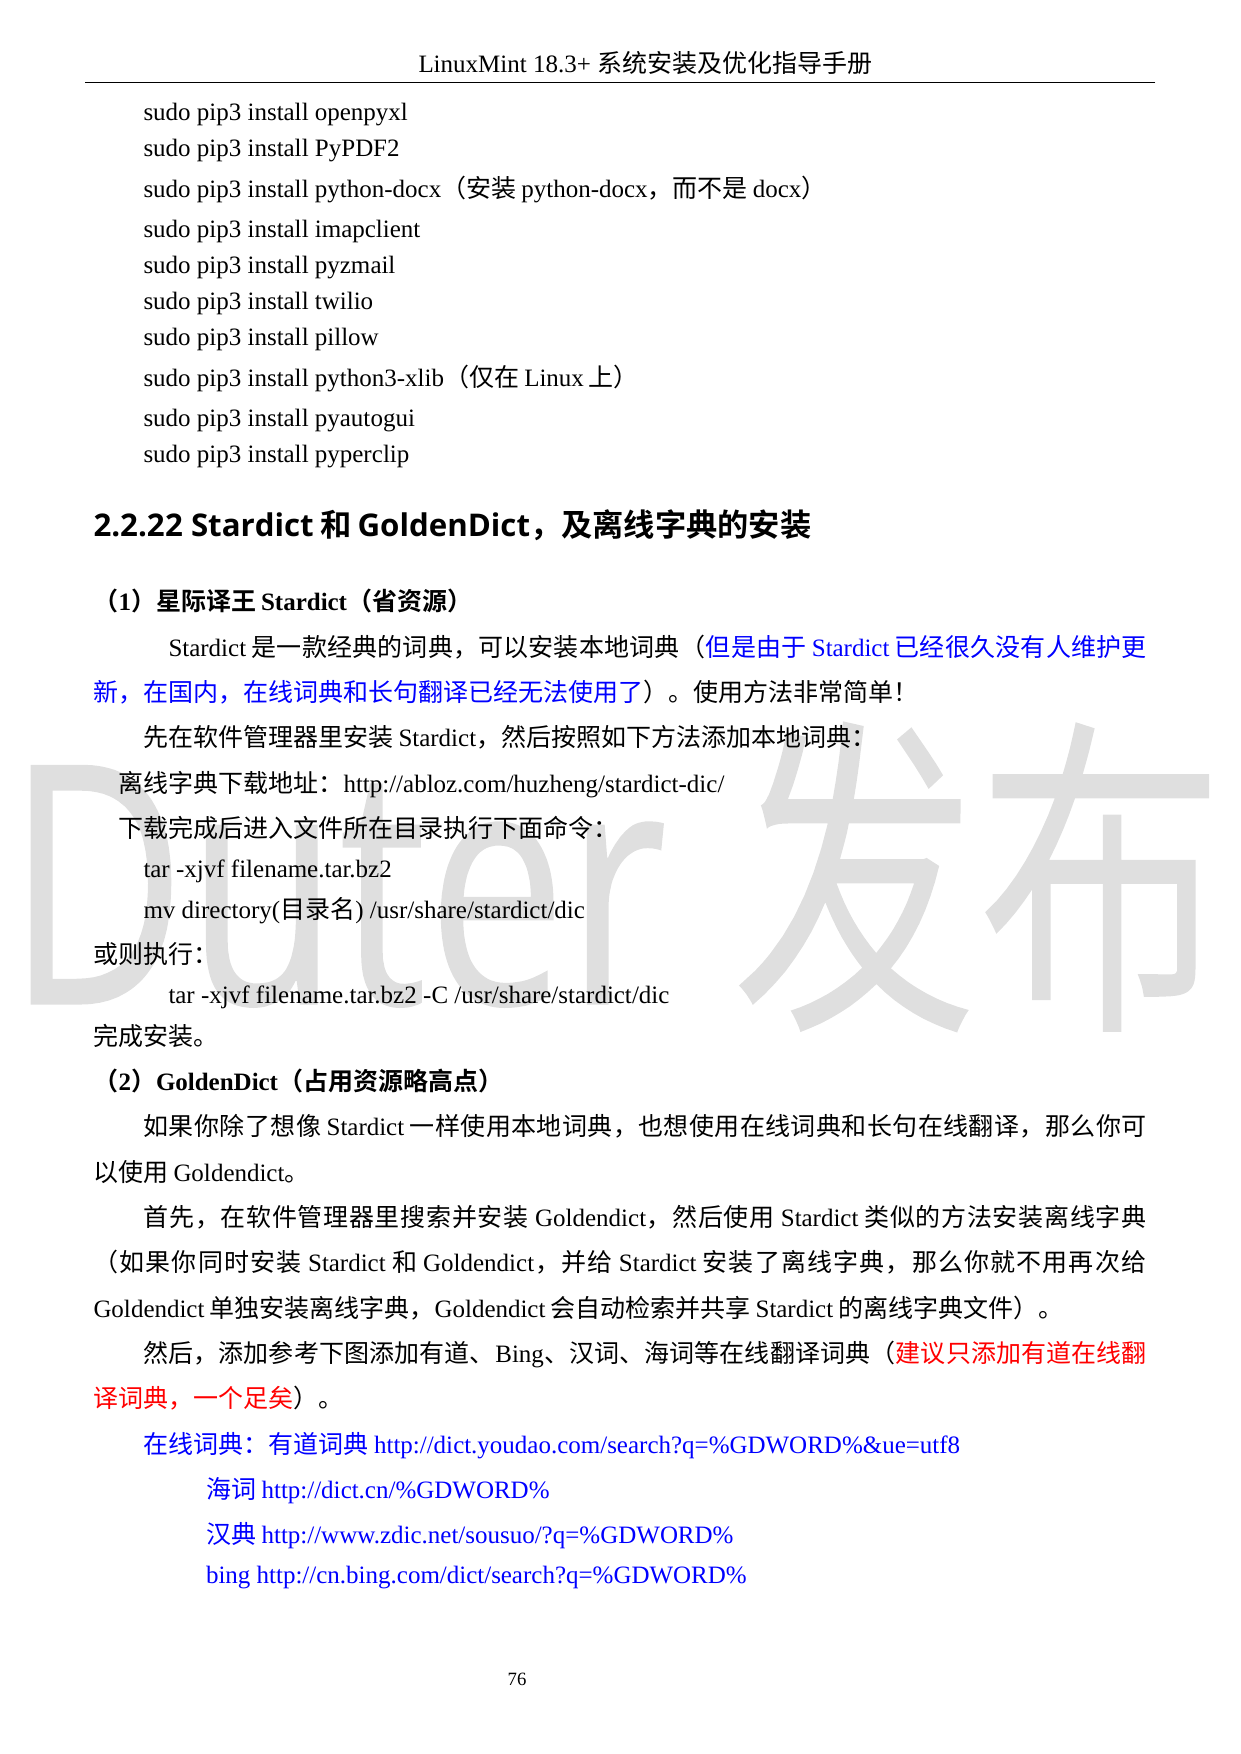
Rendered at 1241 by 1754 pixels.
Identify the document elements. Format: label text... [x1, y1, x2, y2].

text 先在软件管理器里安装Stardict，然后按照如下方法添加本地词典： [93, 718, 1147, 754]
text 在线词典：有道词典 http://dict.youdao.com/search?q=%GDWORD%&ue=utf8 [93, 1424, 1147, 1460]
text bing http://cn.bing.com/dict/search?q=%GDWORD% [93, 1560, 1147, 1589]
text sudo pip3 install PyPDF2 [93, 133, 1147, 162]
text （2）GoldenDict（占用资源略高点） [93, 1062, 1147, 1098]
text sudo pip3 install twilio [93, 286, 1147, 315]
text 下载完成后进入文件所在目录执行下面命令： [93, 808, 1147, 845]
text 或则执行： [93, 935, 1147, 971]
text tar -xjvf filename.tar.bz2 -C /usr/share/stardict/dic [93, 980, 1147, 1009]
text （1）星际译王Stardict（省资源） [93, 582, 1147, 618]
text sudo pip3 install pyautogui [93, 403, 1147, 432]
text sudo pip3 install pyzmail [93, 250, 1147, 279]
text 然后，添加参考下图添加有道、Bing、汉词、海词等在线翻译词典（建议只添加有道在线翻译词典，一个足矣）。 [93, 1333, 1147, 1415]
text sudo pip3 install openpyxl [93, 97, 1147, 126]
text 如果你除了想像Stardict一样使用本地词典，也想使用在线词典和长句在线翻译，那么你可以使用Goldendict。 [93, 1107, 1147, 1188]
text sudo pip3 install pillow [93, 322, 1147, 351]
subtitle 2.2.22 Stardict和GoldenDict，及离线字典的安装 [93, 500, 1147, 546]
text mv directory(目录名) /usr/share/stardict/dic [93, 890, 1147, 926]
text 离线字典下载地址：http://abloz.com/huzheng/stardict-dic/ [93, 763, 1147, 799]
text sudo pip3 install python3-xlib（仅在Linux上） [93, 358, 1147, 394]
text sudo pip3 install pyperclip [93, 439, 1147, 468]
text sudo pip3 install python-docx（安装python-docx，而不是docx） [93, 169, 1147, 205]
text tar -xjvf filename.tar.bz2 [93, 854, 1147, 882]
text sudo pip3 install imapclient [93, 214, 1147, 243]
text 汉典 http://www.zdic.net/sousuo/?q=%GDWORD% [93, 1515, 1147, 1551]
text 首先，在软件管理器里搜索并安装Goldendict，然后使用Stardict类似的方法安装离线字典（如果你同时安装Stardict和Goldendict，并给Stardict安装了离线字典，那么你就不用再次给Goldendict单独安装离线字典，Goldendict会自动检索并共享Stardict的离线字典文件）。 [93, 1197, 1147, 1324]
text 完成安装。 [93, 1016, 1147, 1052]
text 海词 http://dict.cn/%GDWORD% [93, 1469, 1147, 1506]
text Stardict是一款经典的词典，可以安装本地词典（但是由于Stardict已经很久没有人维护更新，在国内，在线词典和长句翻译已经无法使用了）。使用方法非常简单！ [93, 627, 1147, 709]
